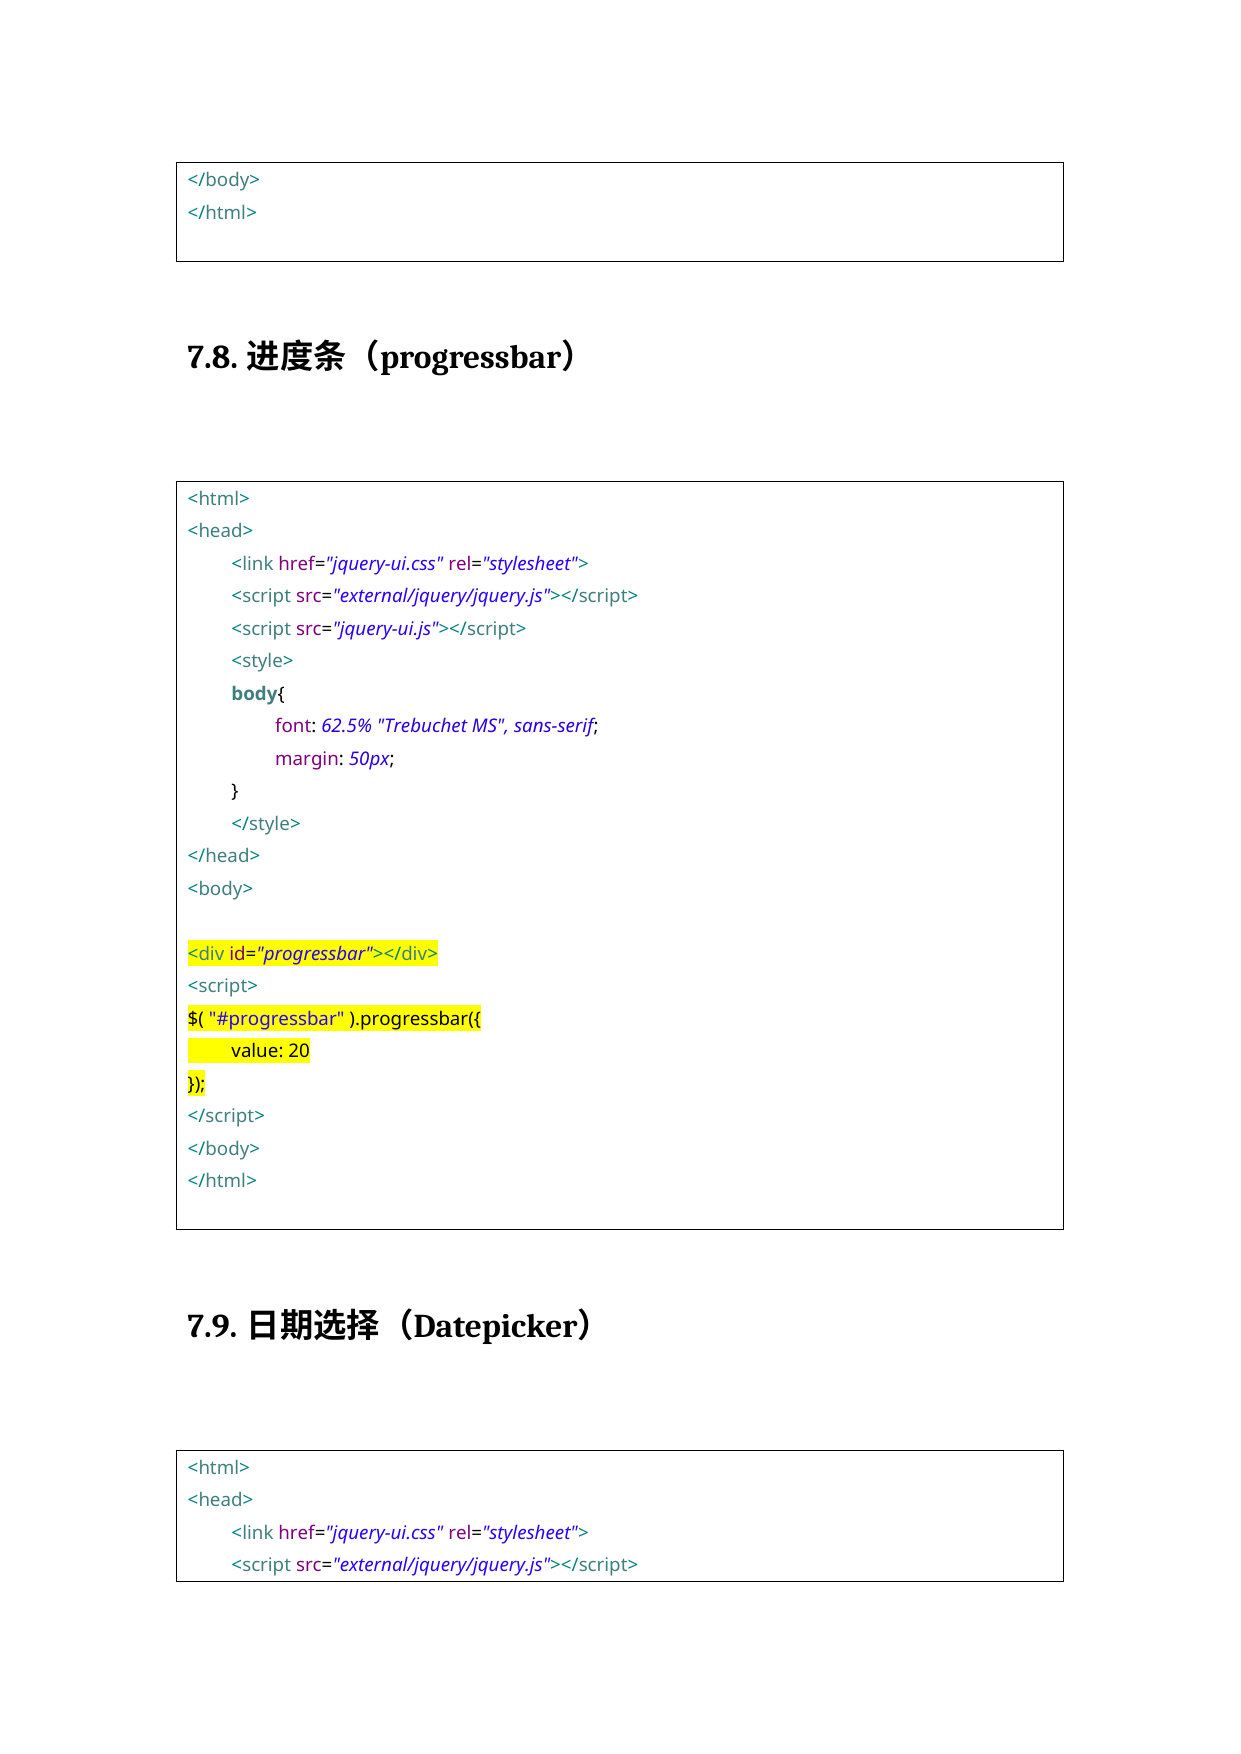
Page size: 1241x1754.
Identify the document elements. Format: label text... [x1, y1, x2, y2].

subtitle 进度条（progressbar） [187, 321, 1053, 386]
table_header <html> <head> <link href="jquery-ui.css" rel="stylesheet"> <script src="external/jquery/jquery.js"></script> <script src="jquery-ui.js"></script> <style> body{ font: 62.5% "Trebuchet MS", sans-serif; margin: 50px; } </style> </head> <body> <div id="progressbar"></div> <script> $( "#progressbar" ).progressbar({ value: 20 }); </script> </body> </html> [177, 482, 1063, 1229]
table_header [177, 163, 1063, 261]
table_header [177, 1451, 1063, 1581]
subtitle 日期选择（Datepicker） [187, 1290, 1053, 1355]
